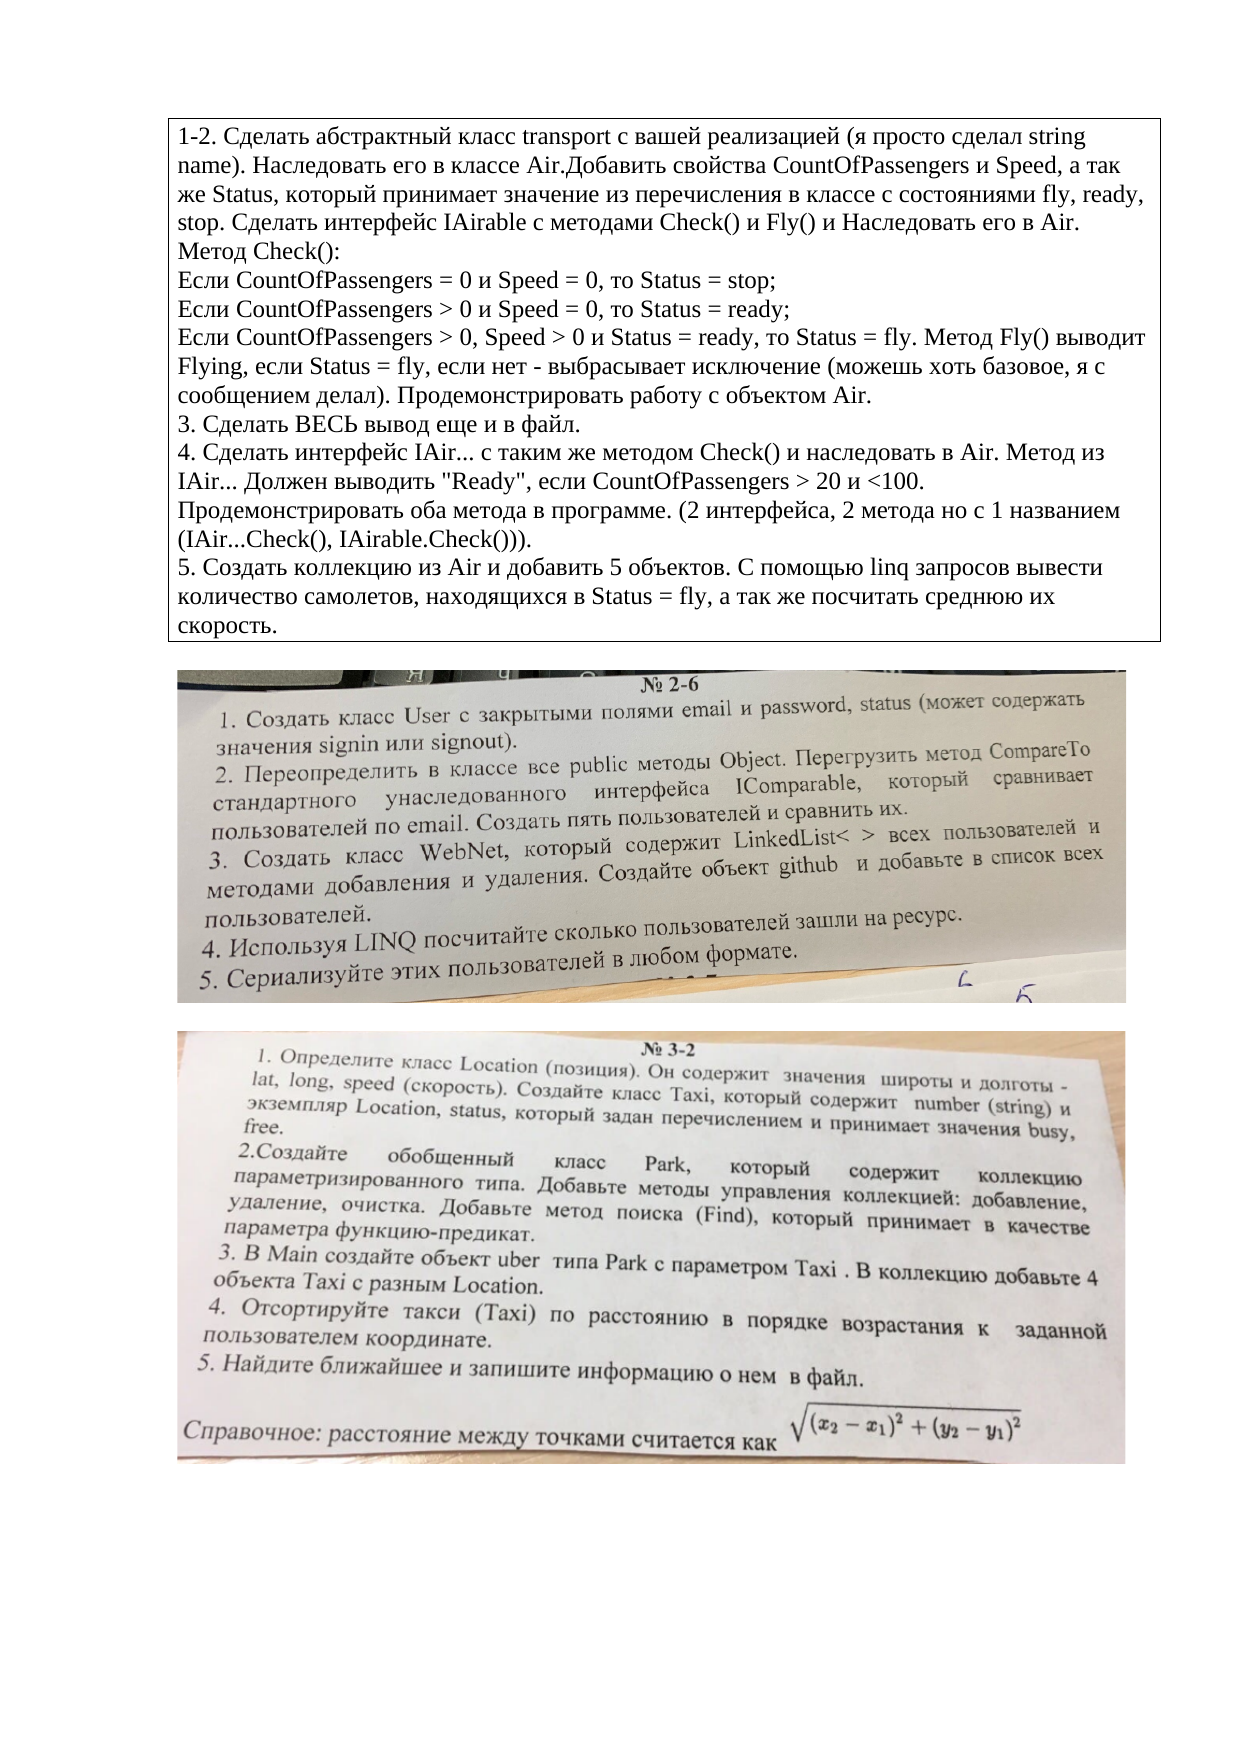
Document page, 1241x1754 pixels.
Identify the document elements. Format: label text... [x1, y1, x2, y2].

text Если CountOfPassengers > 0, Speed > 0 и Status = ready, то Status = fly. Метод Fly() выводит Flying, если Status = fly, если нет - выбрасывает исключение (можешь хоть базовое, я с сообщением делал). Продемонстрировать работу с объектом Air. [177, 322, 1152, 409]
text Если CountOfPassengers = 0 и Speed = 0, то Status = stop; [177, 265, 1152, 294]
text 5. Создать коллекцию из Air и добавить 5 объектов. С помощью linq запросов вывести количество самолетов, находящихся в Status = fly, а так же посчитать среднюю их скорость. [169, 549, 1160, 641]
picture [177, 1031, 1126, 1464]
text 1-2. Сделать абстрактный класс transport с вашей реализацией (я просто сделал string name). Наследовать его в классе Air.Добавить свойства CountOfPassengers и Speed, а так же Status, который принимает значение из перечисления в классе с состояниями fly, ready, stop. Сделать интерфейс IAirable с методами Check() и Fly() и Наследовать его в Air. Метод Check(): [169, 119, 1160, 265]
text Если CountOfPassengers > 0 и Speed = 0, то Status = ready; [177, 294, 1152, 322]
picture [177, 670, 1127, 1003]
text 4. Сделать интерфейс IAir... с таким же методом Check() и наследовать в Air. Метод из IAir... Должен выводить "Ready", если CountOfPassengers > 20 и <100. Продемонстрировать оба метода в программе. (2 интерфейса, 2 метода но с 1 названием (IAir...Check(), IAirable.Check())). [177, 437, 1152, 549]
text 3. Сделать ВЕСЬ вывод еще и в файл. [177, 409, 1152, 437]
